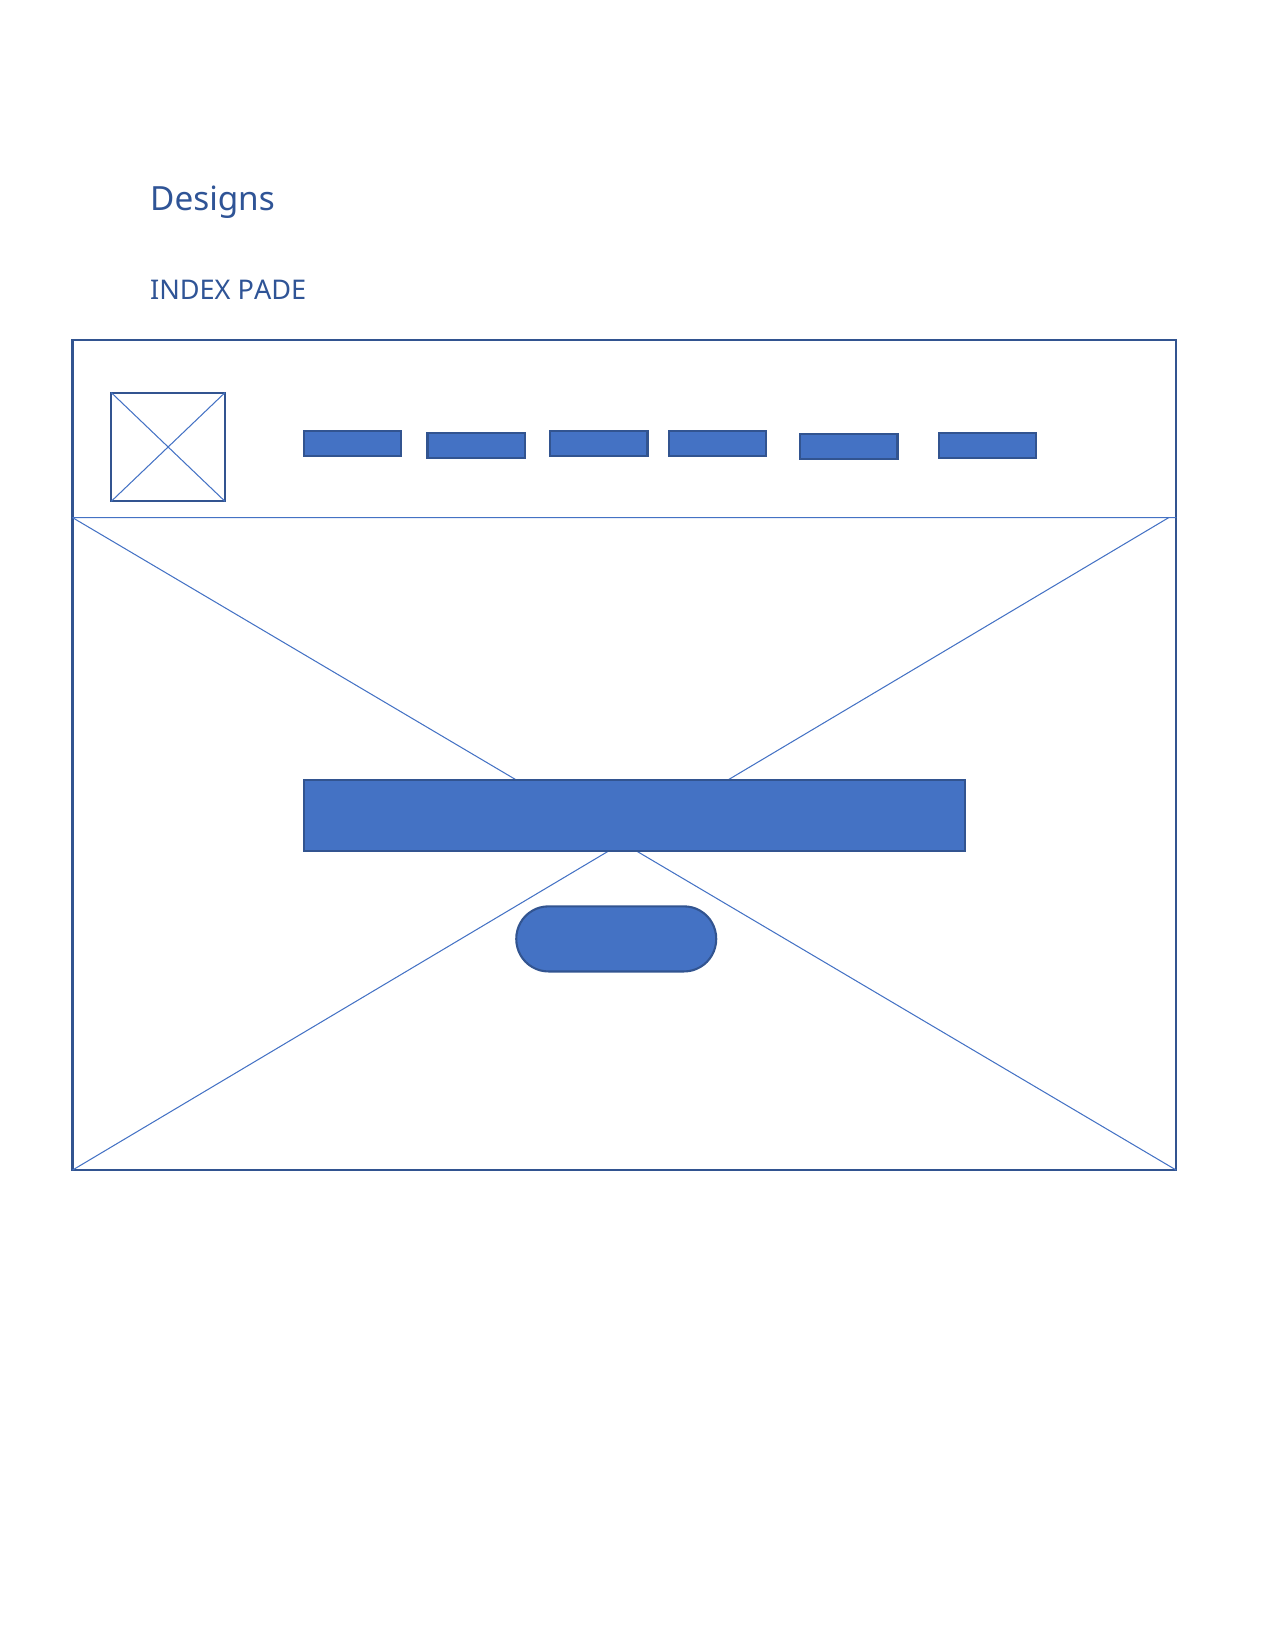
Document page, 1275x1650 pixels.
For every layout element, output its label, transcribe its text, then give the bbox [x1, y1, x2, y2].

subtitle Designs [150, 175, 1125, 220]
subtitle INDEX PADE [150, 271, 1125, 308]
